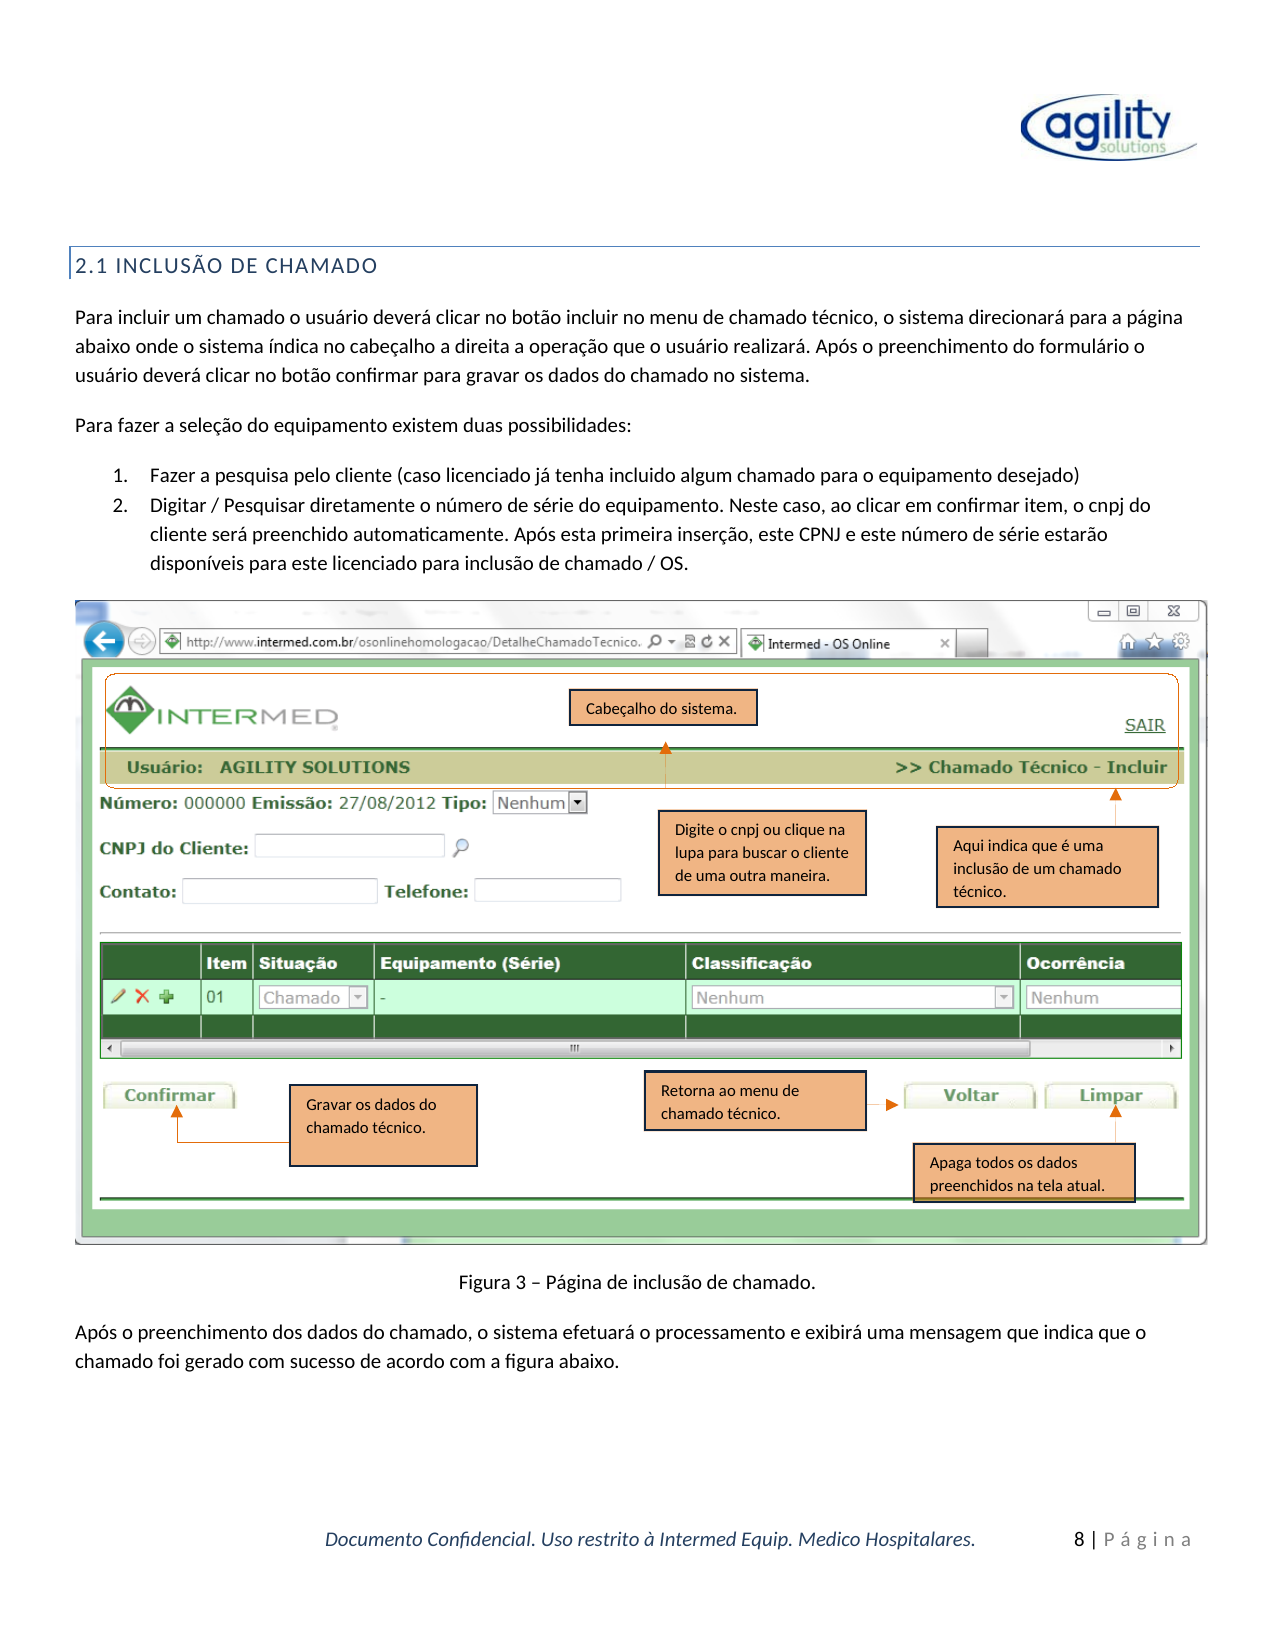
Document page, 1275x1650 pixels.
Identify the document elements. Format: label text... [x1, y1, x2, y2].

list Fazer a pesquisa pelo cliente (caso licenciado já tenha incluido algum chamado para o equipamento desejado) [112, 463, 1200, 488]
text Para incluir um chamado o usuário deverá clicar no botão incluir no menu de chamado técnico, o sistema direcionará para a página abaixo onde o sistema índica no cabeçalho a direita a operação que o usuário realizará. Após o preenchimento do formulário o usuário deverá clicar no botão confirmar para gravar os dados do chamado no sistema. [75, 304, 1200, 388]
text Figura 3 – Página de inclusão de chamado. [75, 1269, 1200, 1295]
list Digitar / Pesquisar diretamente o número de série do equipamento. Neste caso, ao clicar em confirmar item, o cnpj do cliente será preenchido automaticamente. Após esta primeira inserção, este CPNJ e este número de série estarão disponíveis para este licenciado para inclusão de chamado / OS. [112, 492, 1200, 576]
text Para fazer a seleção do equipamento existem duas possibilidades: [75, 413, 1200, 438]
picture [75, 600, 1208, 1245]
text Após o preenchimento dos dados do chamado, o sistema efetuará o processamento e exibirá uma mensagem que indica que o chamado foi gerado com sucesso de acordo com a figura abaixo. [75, 1319, 1200, 1374]
picture [1020, 94, 1198, 161]
subtitle 2.1 Inclusão de chamado [71, 247, 1200, 279]
